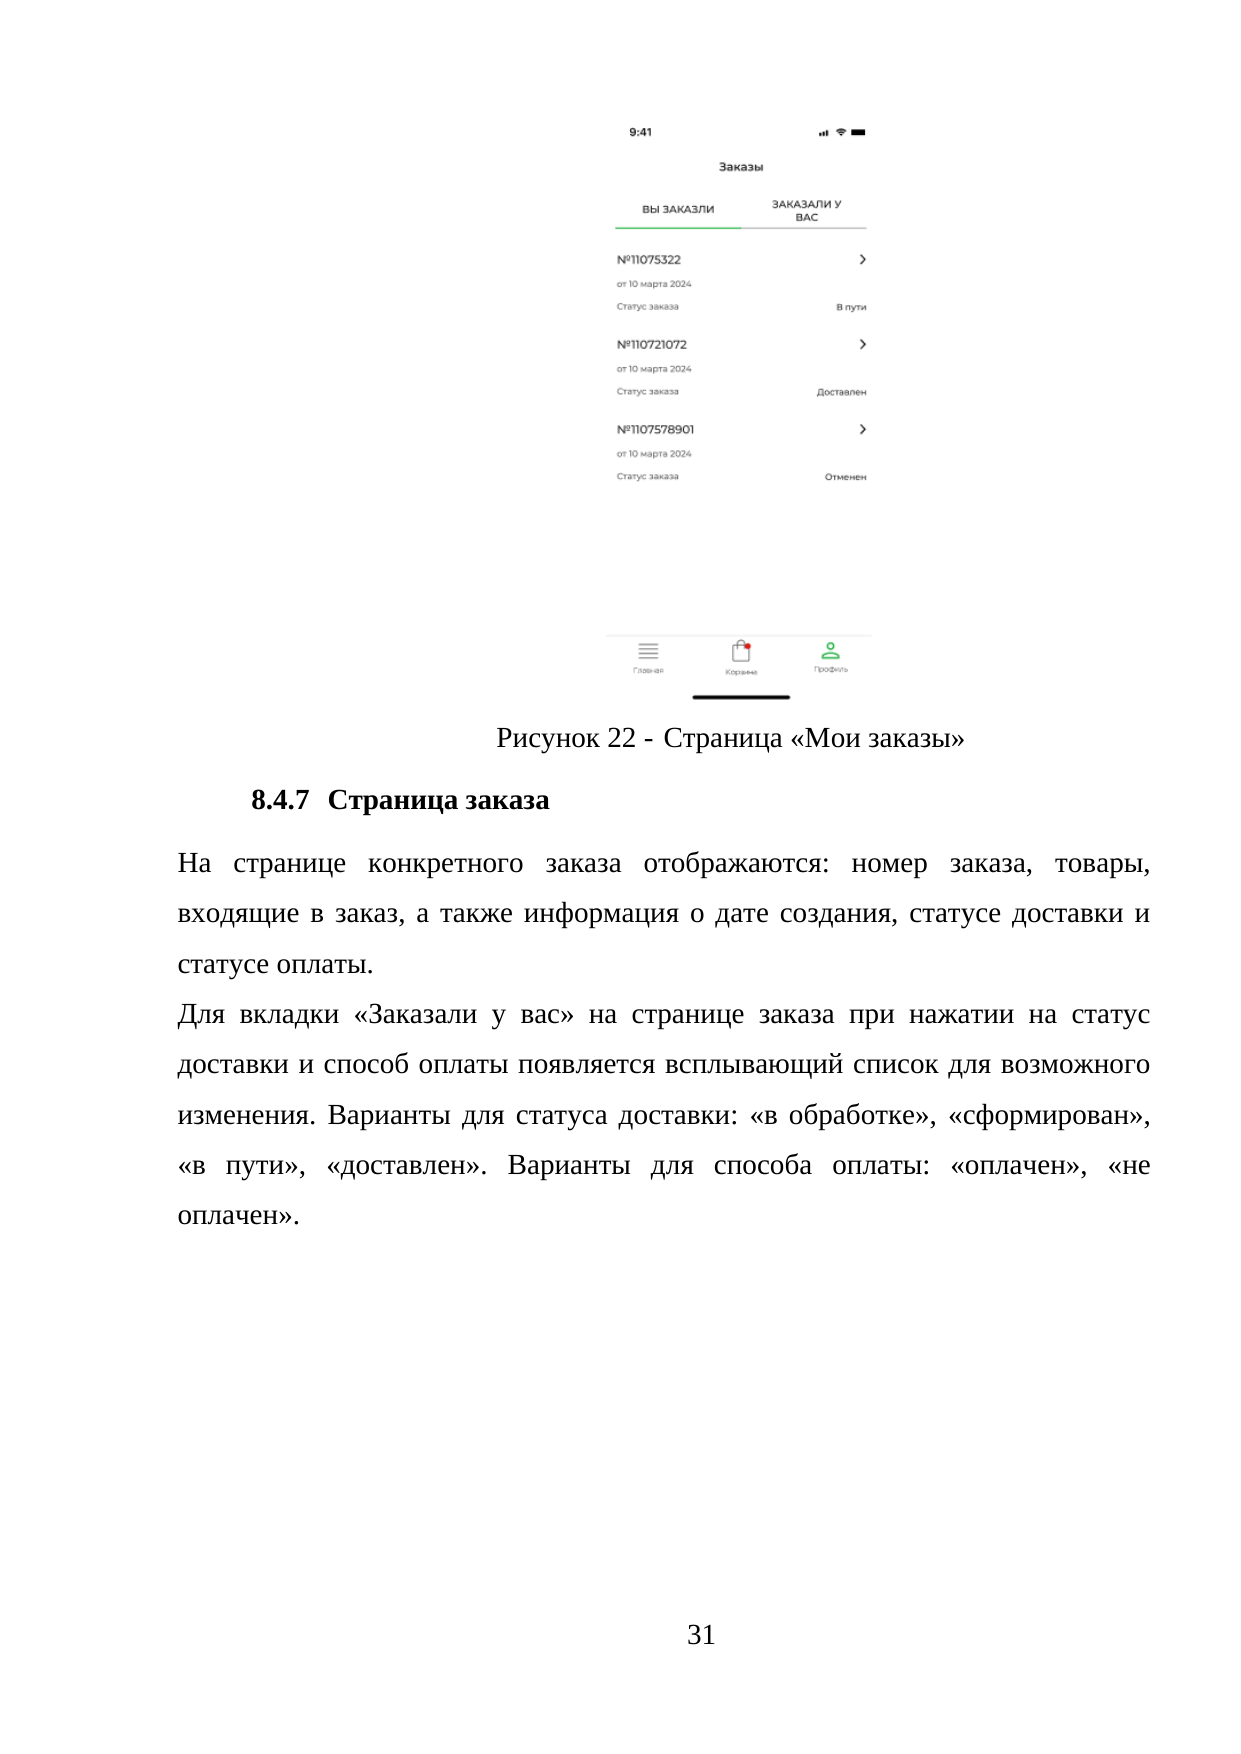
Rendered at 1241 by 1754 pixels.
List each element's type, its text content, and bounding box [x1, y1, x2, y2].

text На странице конкретного заказа отображаются: номер заказа, товары, входящие в заказ, а также информация о дате создания, статусе доставки и статусе оплаты. [177, 845, 1152, 979]
text Страница заказа [251, 782, 1152, 816]
text Страница «Мои заказы» [310, 720, 1152, 753]
text Для вкладки «Заказали у вас» на странице заказа при нажатии на статус доставки и способ оплаты появляется всплывающий список для возможного изменения. Варианты для статуса доставки: «в обработке», «сформирован», «в пути», «доставлен». Варианты для способа оплаты: «оплачен», «не оплачен». [177, 996, 1152, 1231]
picture [606, 118, 872, 703]
